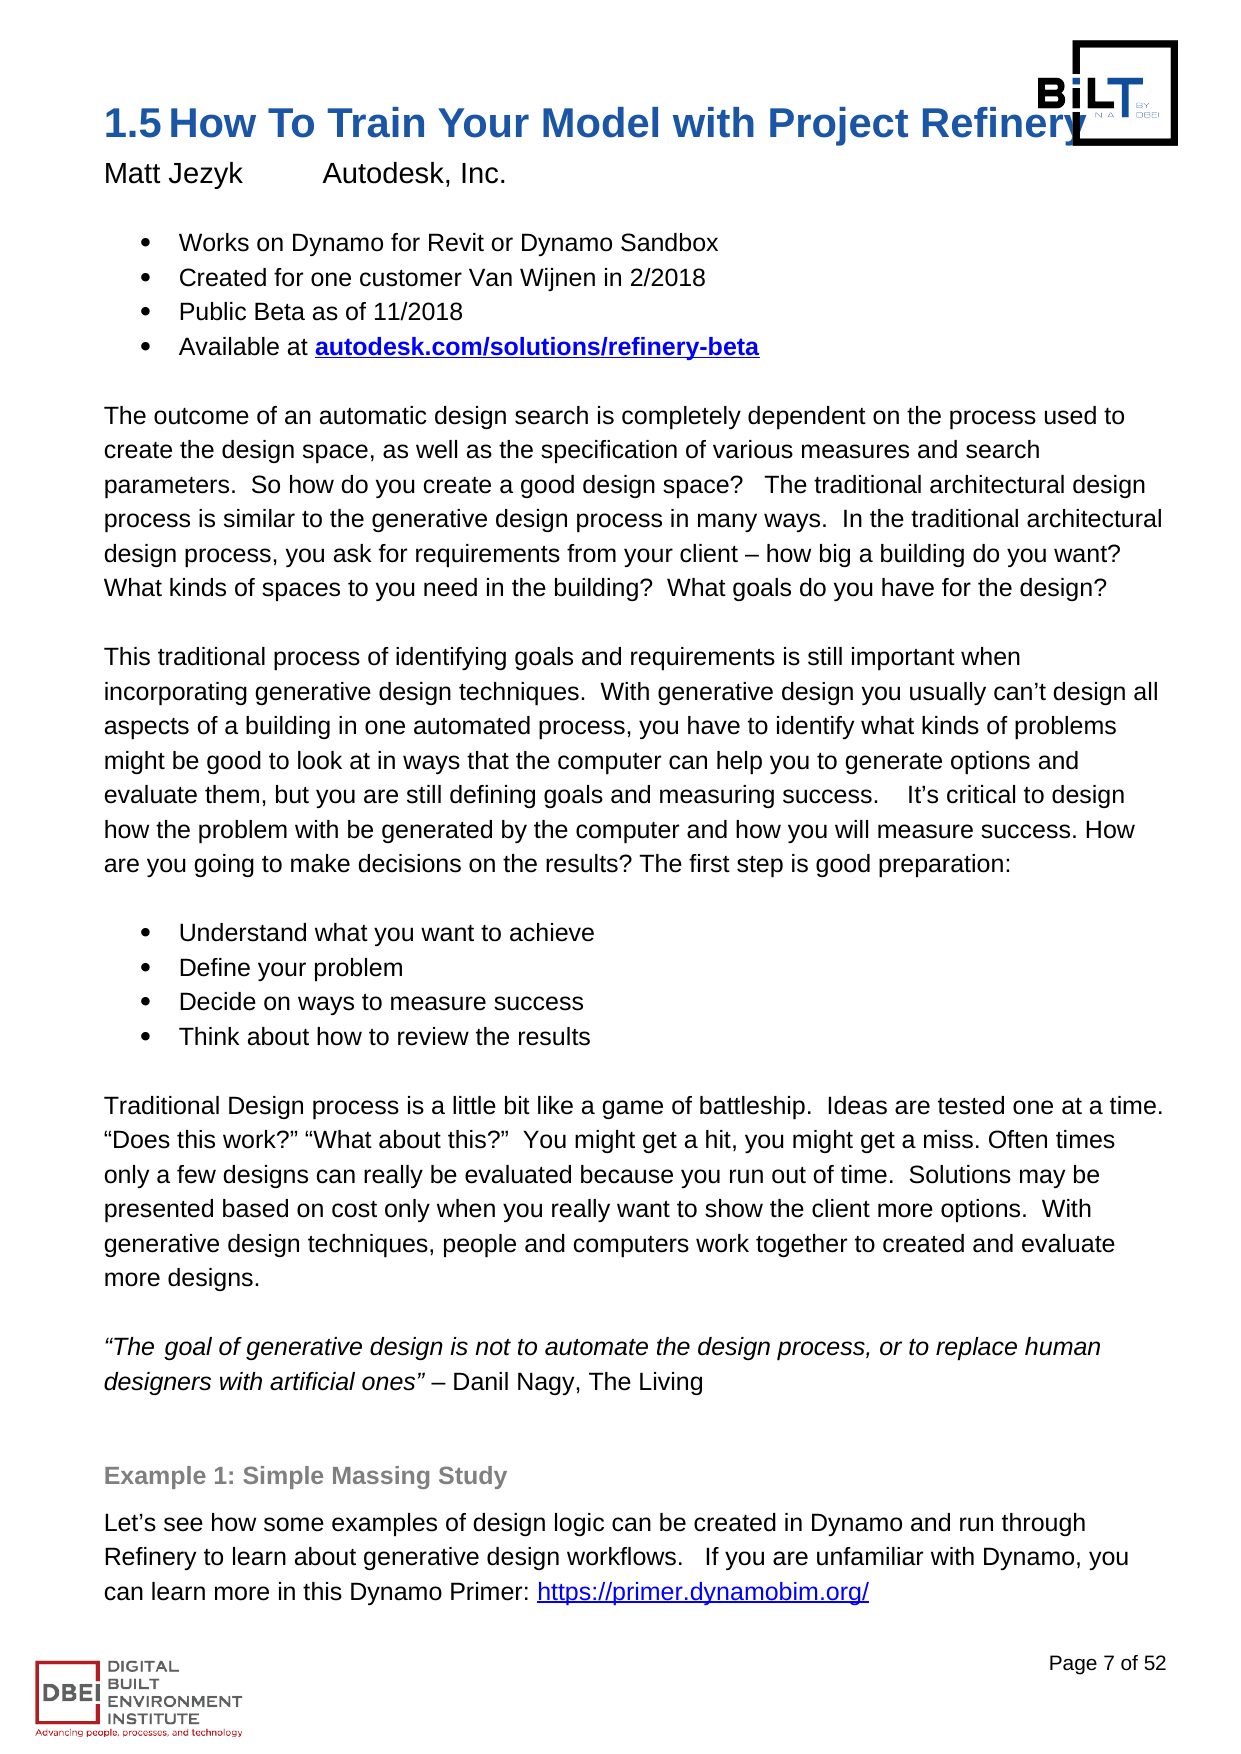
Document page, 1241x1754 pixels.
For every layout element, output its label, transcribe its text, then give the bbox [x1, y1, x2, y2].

text “The goal of generative design is not to automate the design process, or to replace human designers with artificial ones” – Danil Nagy, The Living [103, 1332, 1167, 1395]
list Define your problem [141, 953, 1167, 981]
list Works on Dynamo for Revit or Dynamo Sandbox [141, 228, 1167, 257]
list Think about how to review the results [141, 1022, 1167, 1051]
subtitle Example 1: Simple Massing Study [103, 1461, 1167, 1489]
picture [1031, 31, 1182, 154]
list Public Beta as of 11/2018 [141, 297, 1167, 326]
list Created for one customer Van Wijnen in 2/2018 [141, 263, 1167, 291]
picture [27, 1652, 243, 1740]
text The outcome of an automatic design search is completely dependent on the process used to create the design space, as well as the specification of various measures and search parameters. So how do you create a good design space? The traditional architectural design process is similar to the generative design process in many ways. In the traditional architectural design process, you ask for requirements from your client – how big a building do you want? What kinds of spaces to you need in the building? What goals do you have for the design? [103, 401, 1167, 602]
list Understand what you want to achieve [141, 918, 1167, 947]
text Traditional Design process is a little bit like a game of battleship. Ideas are tested one at a time. “Does this work?” “What about this?” You might get a hit, you might get a miss. Often times only a few designs can really be evaluated because you run out of time. Solutions may be presented based on cost only when you really want to show the client more options. With generative design techniques, people and computers work together to created and evaluate more designs. [103, 1091, 1167, 1292]
text Let’s see how some examples of design logic can be created in Dynamo and run through Refinery to learn about generative design workflows. If you are unfamiliar with Dynamo, you can learn more in this Dynamo Primer: https://primer.dynamobim.org/ [103, 1508, 1167, 1605]
text This traditional process of identifying goals and requirements is still important when incorporating generative design techniques. With generative design you usually can’t design all aspects of a building in one automated process, you have to identify what kinds of problems might be good to look at in ways that the computer can help you to generate options and evaluate them, but you are still defining goals and measuring success. It’s critical to design how the problem with be generated by the computer and how you will measure success. How are you going to make decisions on the results? The first step is good preparation: [103, 642, 1167, 878]
list Available at autodesk.com/solutions/refinery-beta [141, 332, 1167, 361]
list Decide on ways to measure success [141, 987, 1167, 1016]
